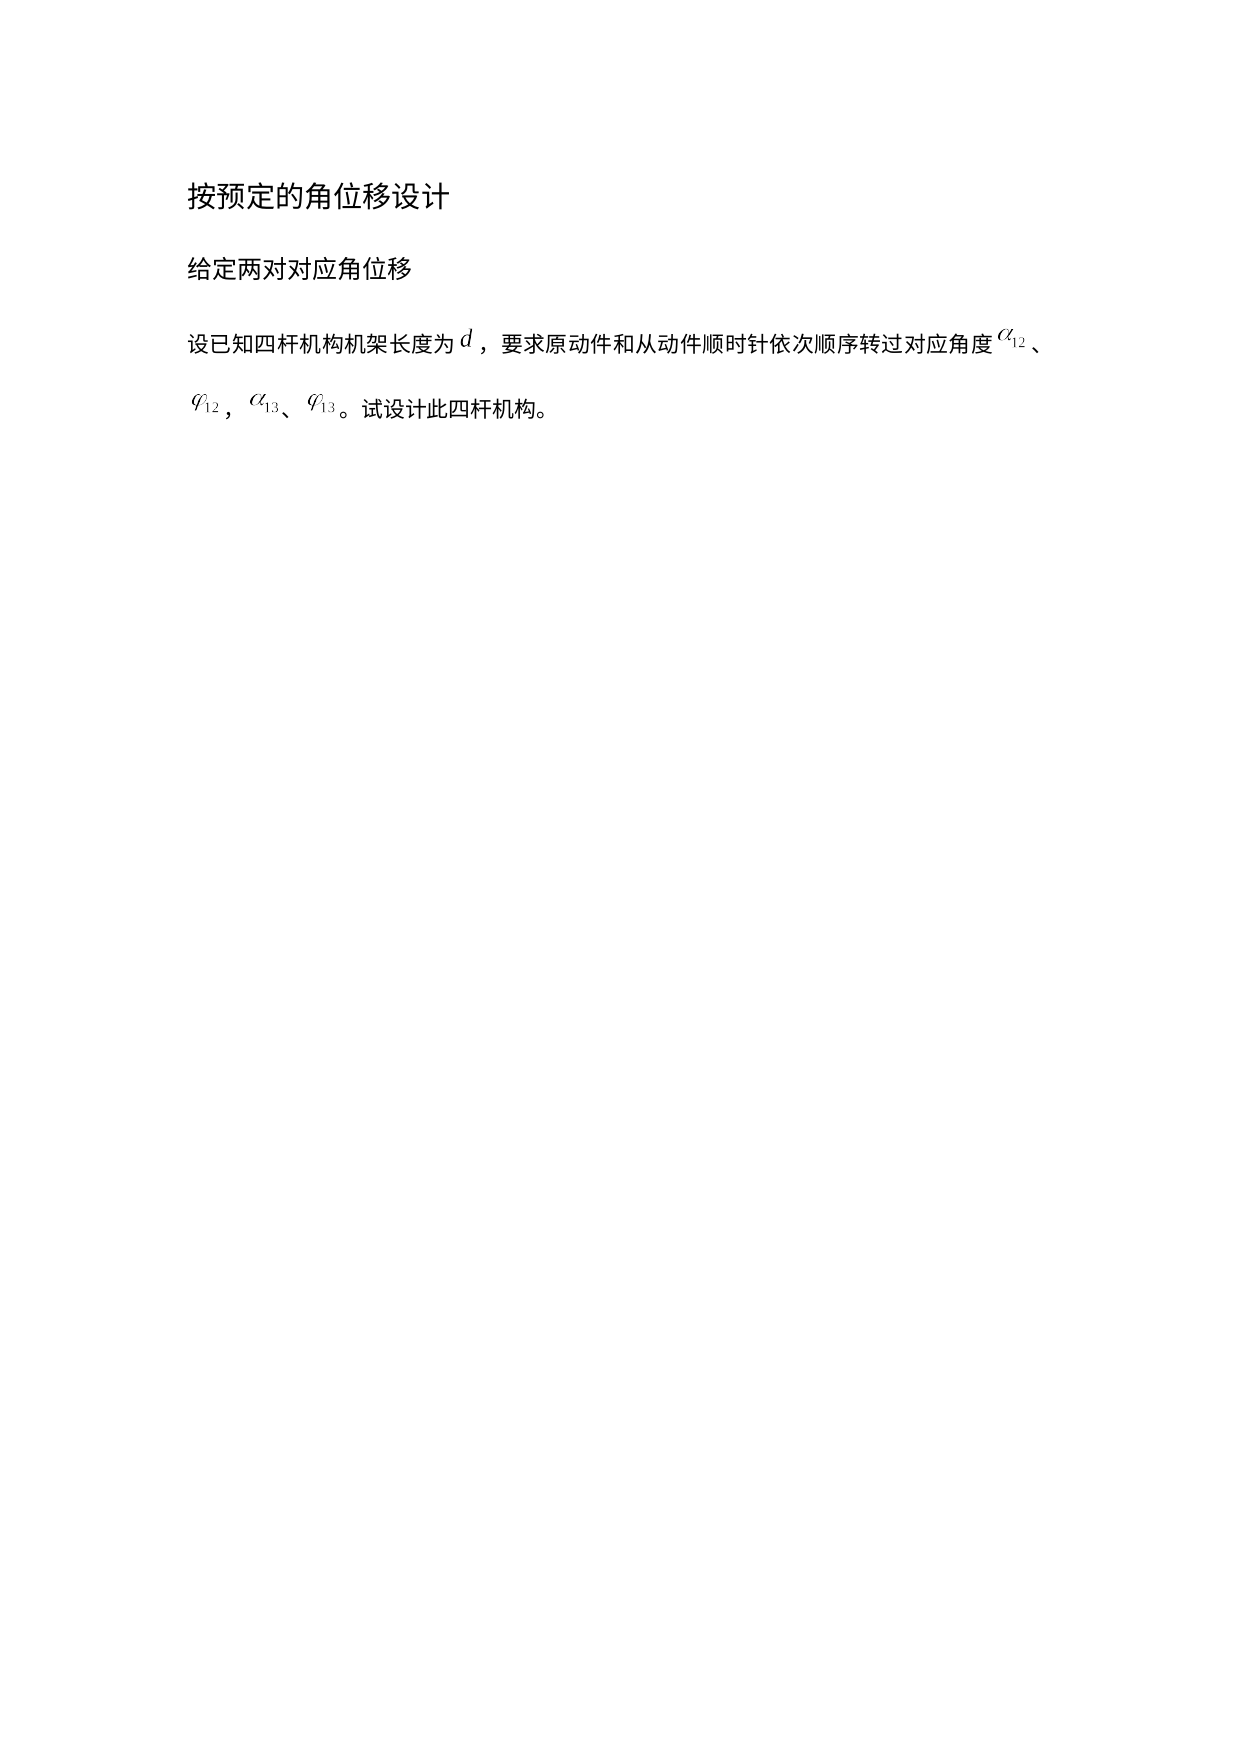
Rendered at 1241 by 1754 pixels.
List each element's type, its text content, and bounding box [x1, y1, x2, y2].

subtitle 按预定的角位移设计 [187, 162, 1053, 227]
text 设已知四杆机构机架长度为，要求原动件和从动件顺时针依次顺序转过对应角度、，、。试设计此四杆机构。 [187, 304, 1053, 434]
subtitle 给定两对对应角位移 [187, 235, 1053, 300]
